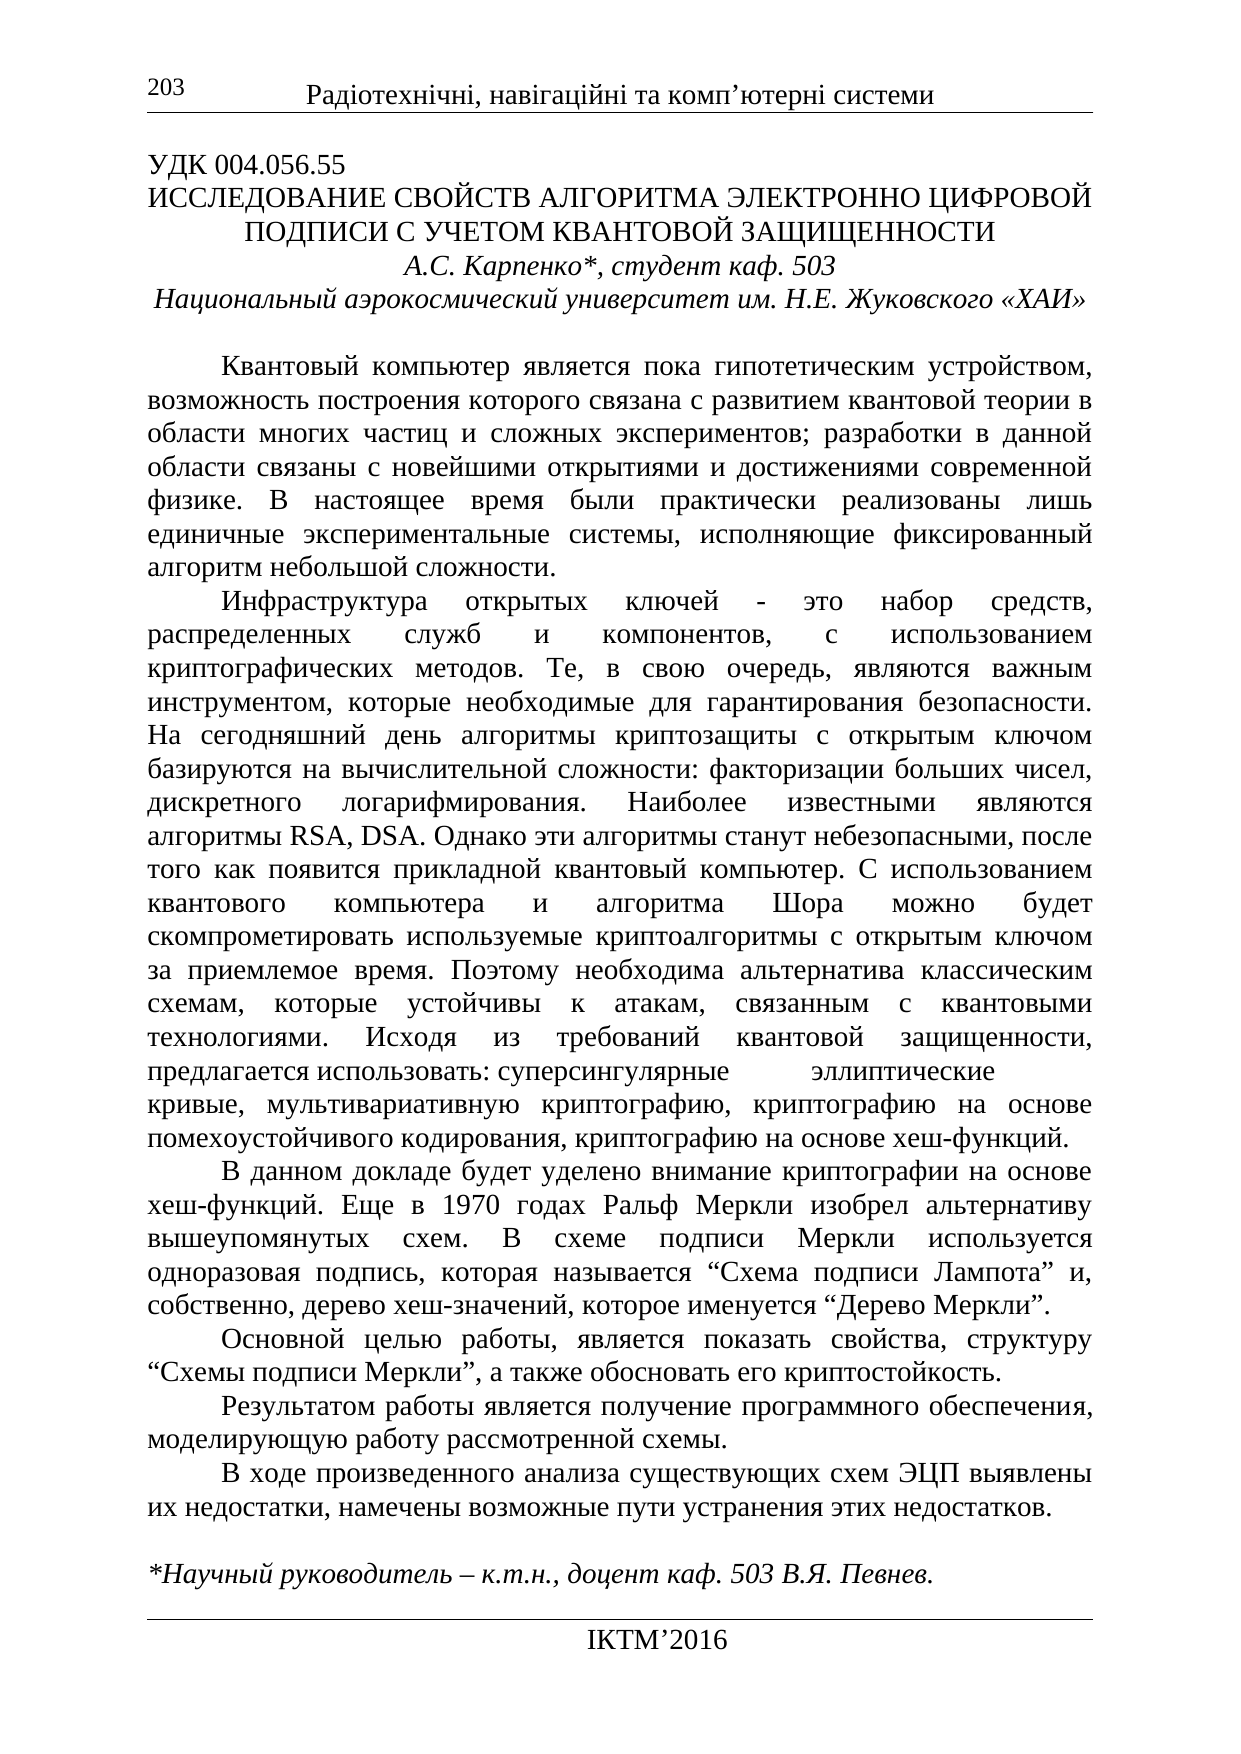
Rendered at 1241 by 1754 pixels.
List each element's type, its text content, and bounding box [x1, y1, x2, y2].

text *Научный руководитель – к.т.н., доцент каф. 503 В.Я. Певнев. [147, 1556, 1093, 1589]
text УДК 004.056.55 [147, 147, 1093, 181]
text Инфраструктура открытых ключей - это набор средств, распределенных служб и компонентов, с использованием криптографических методов. Те, в свою очередь, являются важным инструментом, которые необходимые для гарантирования безопасности. На сегодняшний день алгоритмы криптозащиты с открытым ключом базируются на вычислительной сложности: факторизации больших чисел, дискретного логарифмирования. Наиболее известными являются алгоритмы RSA, DSA. Однако эти алгоритмы станут небезопасными, после того как появится прикладной квантовый компьютер. С использованием квантового компьютера и алгоритма Шора можно будет скомпрометировать используемые криптоалгоритмы с открытым ключом за приемлемое время. Поэтому необходима альтернатива классическим схемам, которые устойчивы к атакам, связанным с квантовыми технологиями. Исходя из требований квантовой защищенности, предлагается использовать: суперсингулярные эллиптические кривые, мультивариативную криптографию, криптографию на основе помехоустойчивого кодирования, криптографию на основе хеш-функций. [147, 583, 1093, 1153]
text В данном докладе будет уделено внимание криптографии на основе хеш-функций. Еще в 1970 годах Ральф Меркли изобрел альтернативу вышеупомянутых схем. В схеме подписи Меркли используется одноразовая подпись, которая называется “Схема подписи Лампота” и, собственно, дерево хеш-значений, которое именуется “Дерево Меркли”. [147, 1153, 1093, 1321]
text ИССЛЕДОВАНИЕ СВОЙСТВ АЛГОРИТМА ЭЛЕКТРОННО ЦИФРОВОЙ ПОДПИСИ С УЧЕТОМ КВАНТОВОЙ ЗАЩИЩЕННОСТИ [147, 181, 1093, 248]
text В ходе произведенного анализа существующих схем ЭЦП выявлены их недостатки, намечены возможные пути устранения этих недостатков. [147, 1455, 1093, 1522]
text А.С. Карпенко*, студент каф. 503 [147, 248, 1093, 281]
text Квантовый компьютер является пока гипотетическим устройством, возможность построения которого связана с развитием квантовой теории в области многих частиц и сложных экспериментов; разработки в данной области связаны с новейшими открытиями и достижениями современной физике. В настоящее время были практически реализованы лишь единичные экспериментальные системы, исполняющие фиксированный алгоритм небольшой сложности. [147, 348, 1093, 583]
text Основной целью работы, является показать свойства, структуру “Схемы подписи Меркли”, а также обосновать его криптостойкость. [147, 1321, 1093, 1388]
text Результатом работы является получение программного обеспечения, моделирующую работу рассмотренной схемы. [147, 1388, 1093, 1455]
text Национальный аэрокосмический университет им. Н.Е. Жуковского «ХАИ» [147, 281, 1093, 315]
